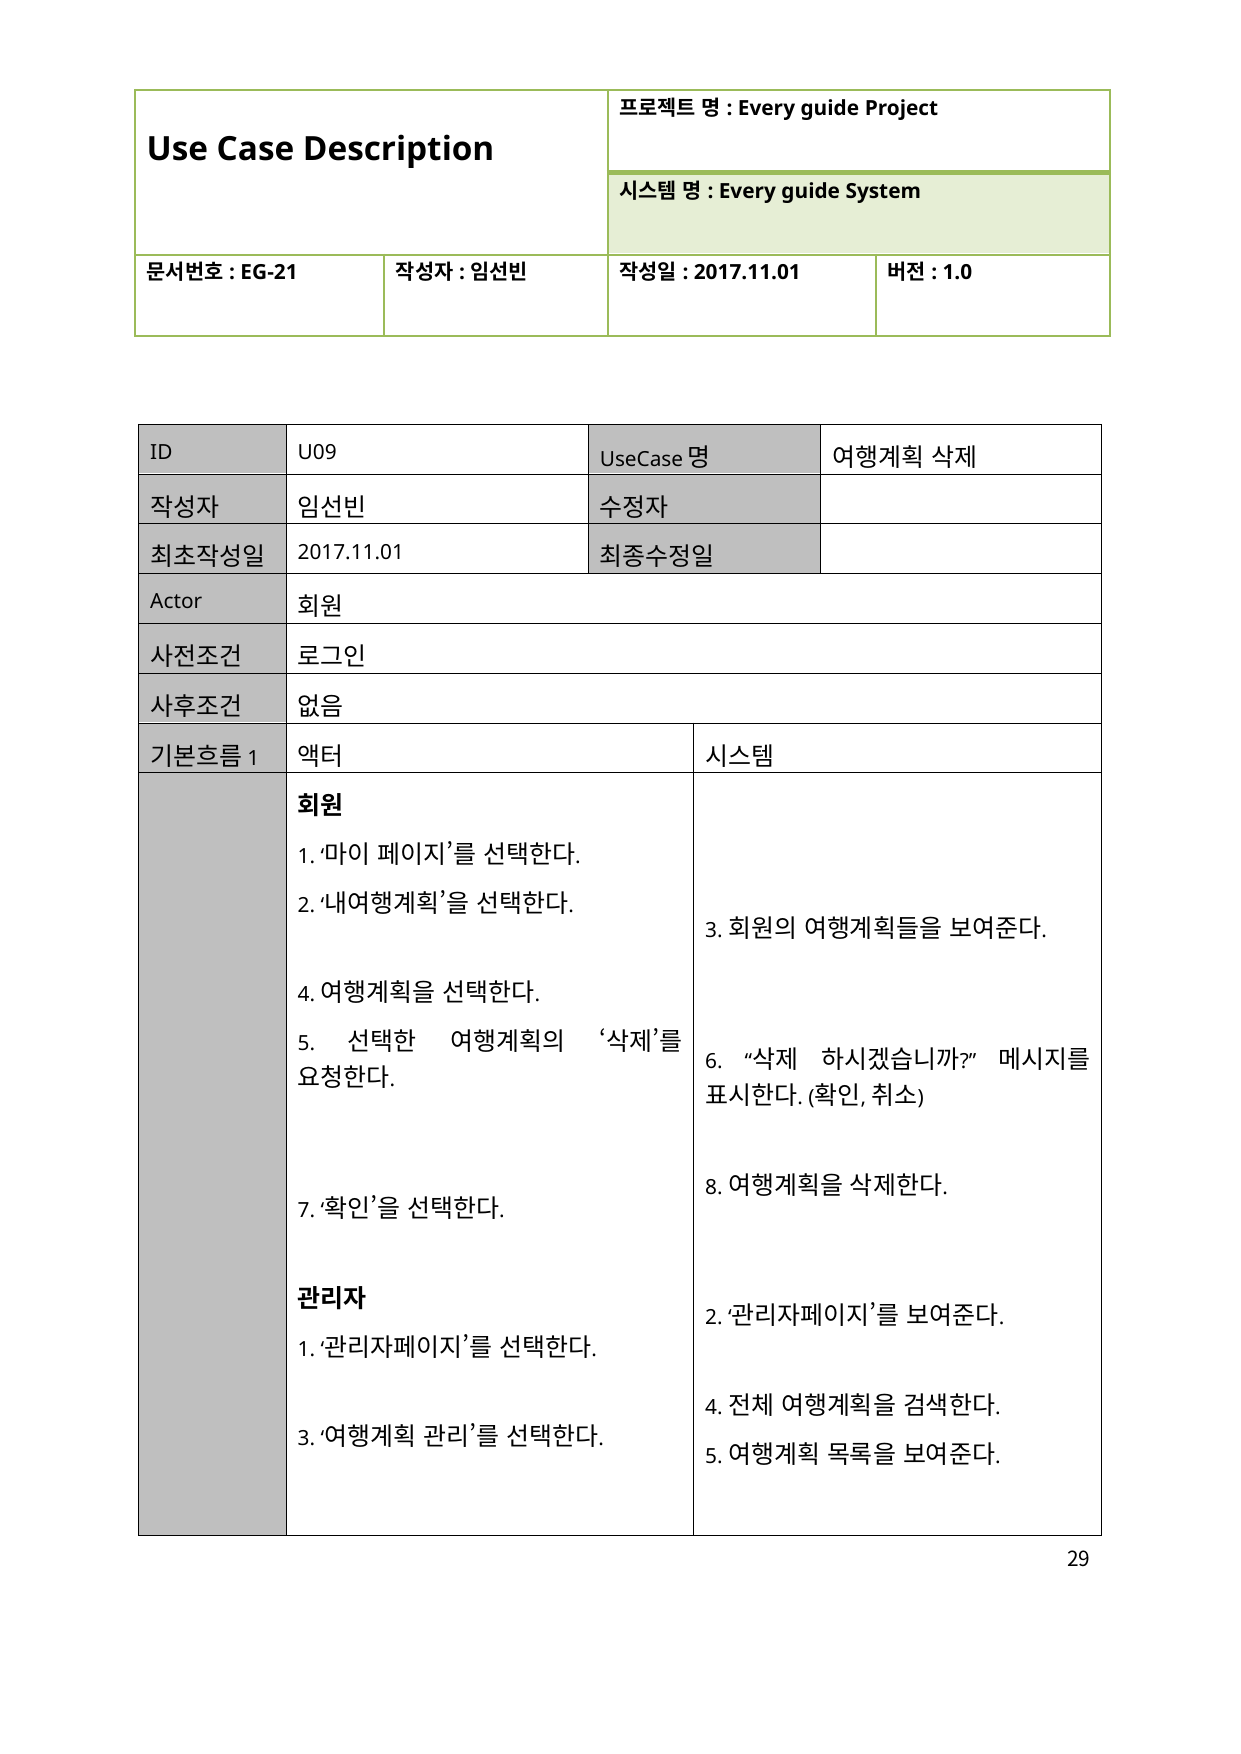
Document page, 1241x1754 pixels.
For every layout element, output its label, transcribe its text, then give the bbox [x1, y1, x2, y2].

table_header 여행계획 삭제 [821, 425, 1101, 473]
table_cell 로그인 [287, 624, 1101, 673]
table_cell 없음 [287, 674, 1101, 722]
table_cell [287, 773, 693, 1535]
table_cell 작성자 [139, 475, 286, 523]
table_header UseCase명 [589, 425, 820, 473]
table_cell 최초작성일 [139, 524, 286, 573]
table_cell 최종수정일 [589, 524, 820, 573]
table_cell 액터 [287, 724, 693, 772]
table_cell 회원 [287, 574, 1101, 623]
table_cell [139, 773, 286, 1535]
table_cell 2017.11.01 [287, 524, 588, 573]
table_cell 사후조건 [139, 674, 286, 722]
table_header U09 [287, 425, 588, 473]
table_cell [694, 773, 1101, 1535]
table_cell 기본흐름1 [139, 724, 286, 772]
table_cell 사전조건 [139, 624, 286, 673]
table_cell 시스템 [694, 724, 1101, 772]
table_cell [821, 524, 1101, 573]
table_cell 임선빈 [287, 475, 588, 523]
table_header ID [139, 425, 286, 473]
table_cell 수정자 [589, 475, 820, 523]
table_cell [821, 475, 1101, 523]
table_cell Actor [139, 574, 286, 623]
